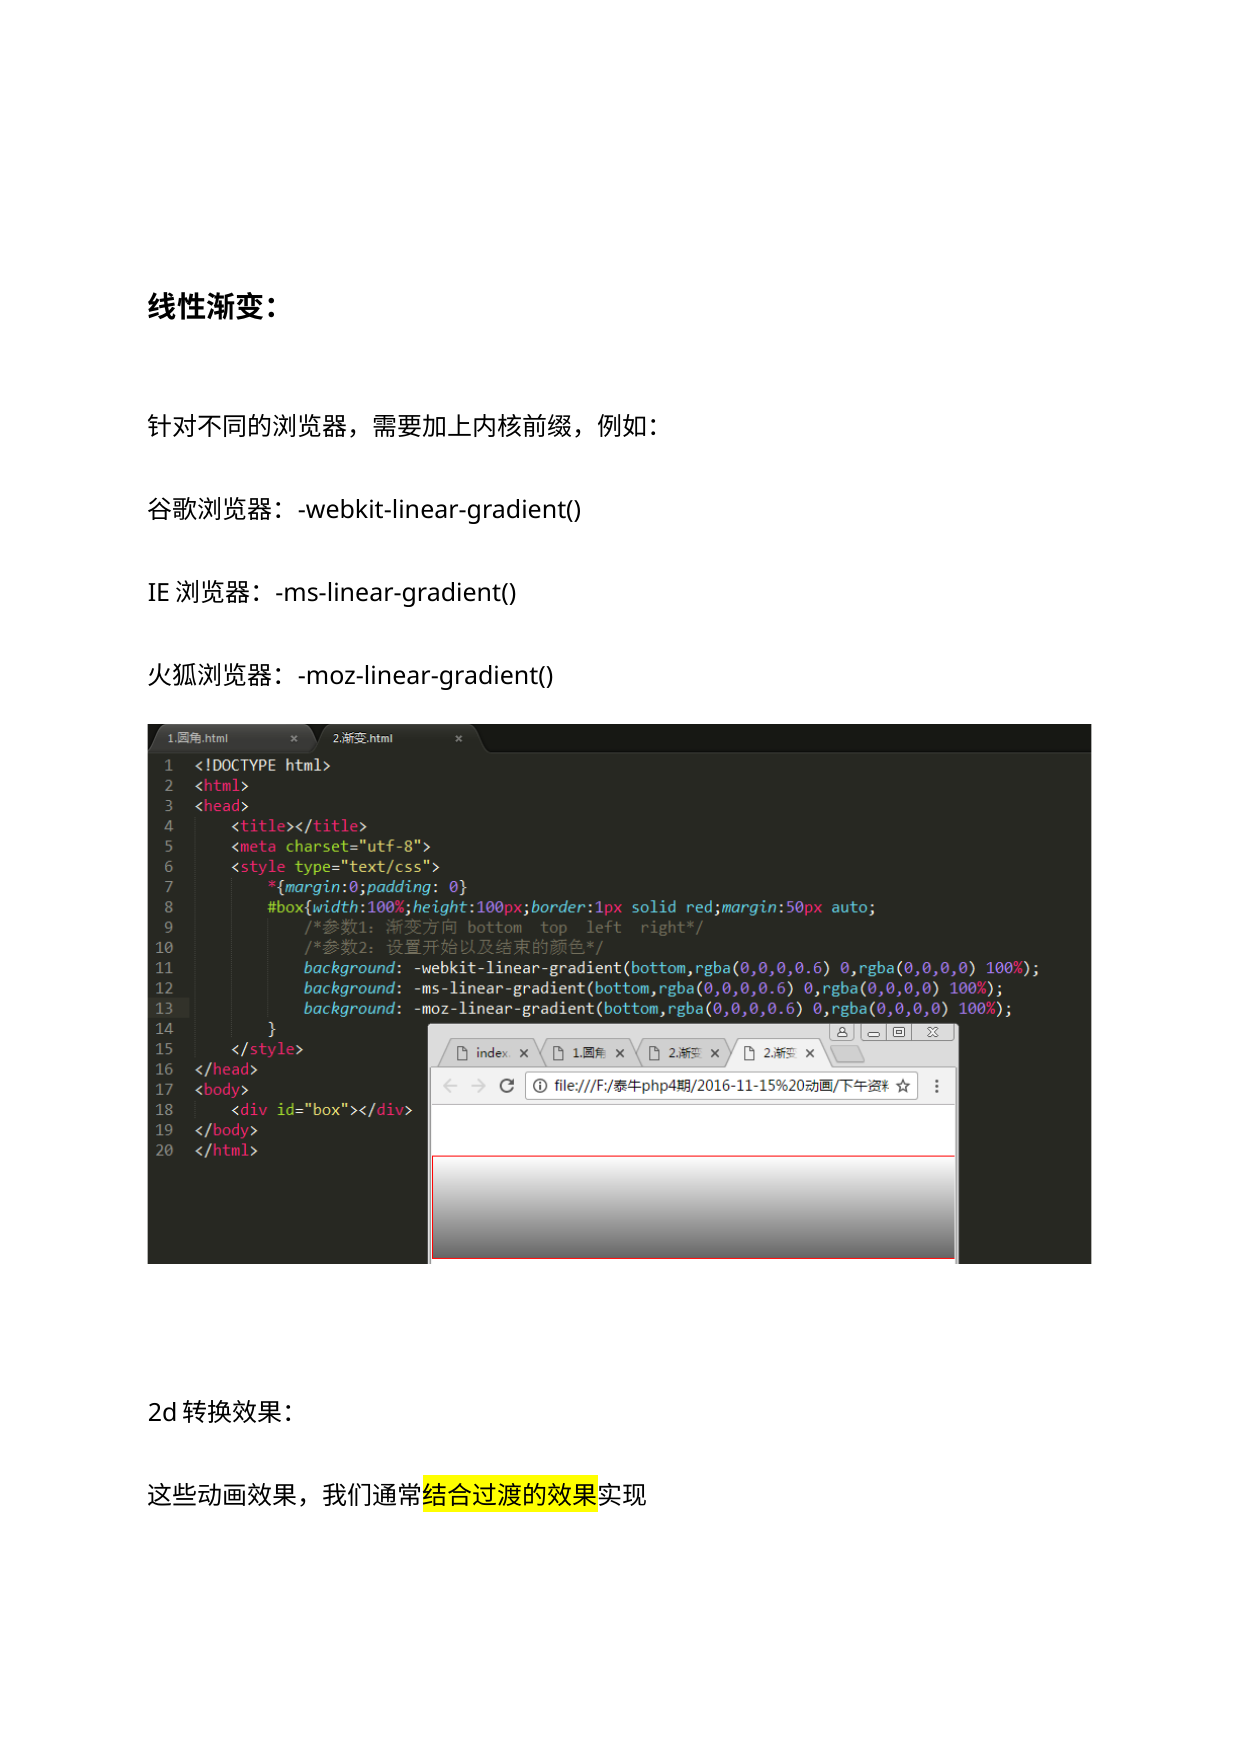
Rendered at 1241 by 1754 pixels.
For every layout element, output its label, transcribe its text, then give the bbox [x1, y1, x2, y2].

text IE浏览器：-ms-linear-gradient() [148, 558, 1092, 623]
text 这些动画效果，我们通常结合过渡的效果实现 [148, 1461, 1092, 1526]
text 2d转换效果： [148, 1378, 1092, 1443]
picture [147, 724, 1092, 1264]
subtitle 线性渐变： [148, 273, 1092, 338]
text 火狐浏览器：-moz-linear-gradient() [148, 641, 1092, 706]
text 谷歌浏览器：-webkit-linear-gradient() [148, 475, 1092, 540]
text 针对不同的浏览器，需要加上内核前缀，例如： [148, 392, 1092, 457]
